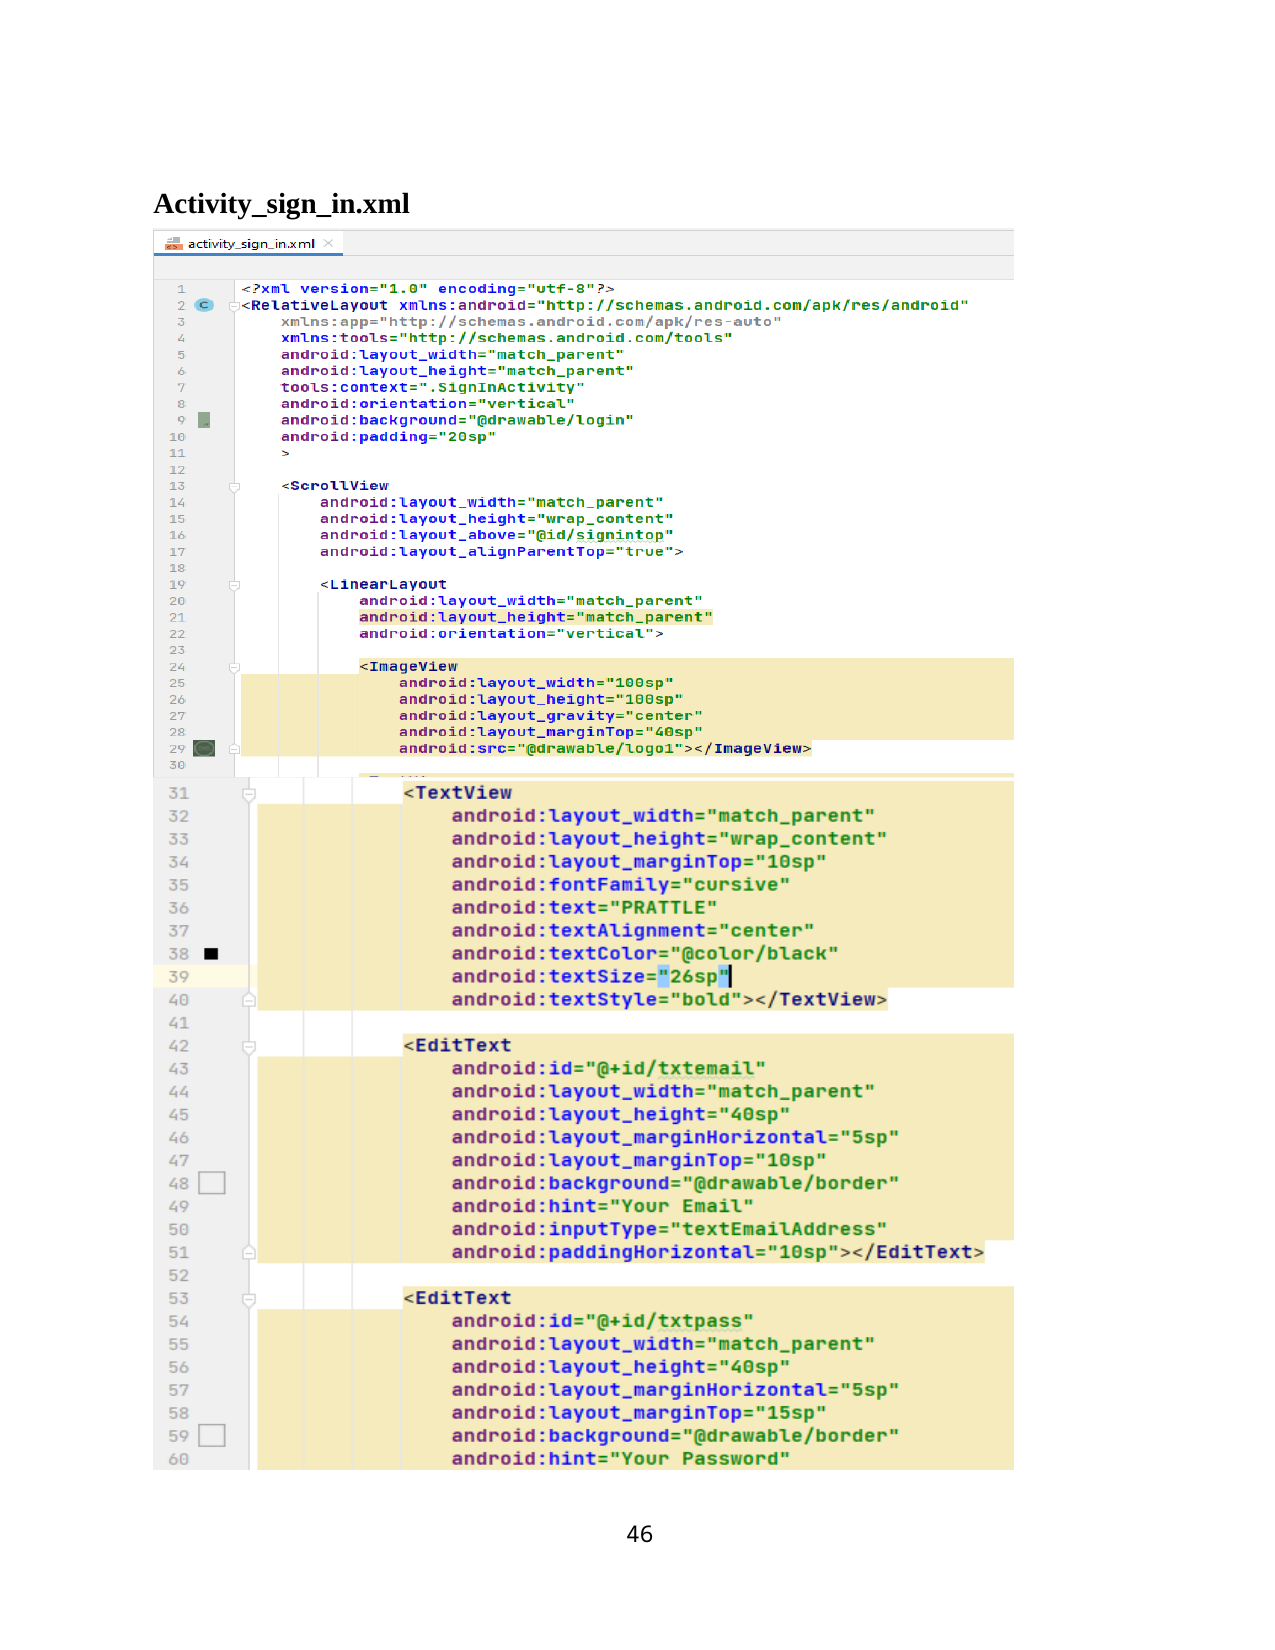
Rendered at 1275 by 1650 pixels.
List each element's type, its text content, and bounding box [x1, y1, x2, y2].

subtitle Activity_sign_in.xml [153, 186, 1187, 220]
picture [153, 228, 1014, 1470]
